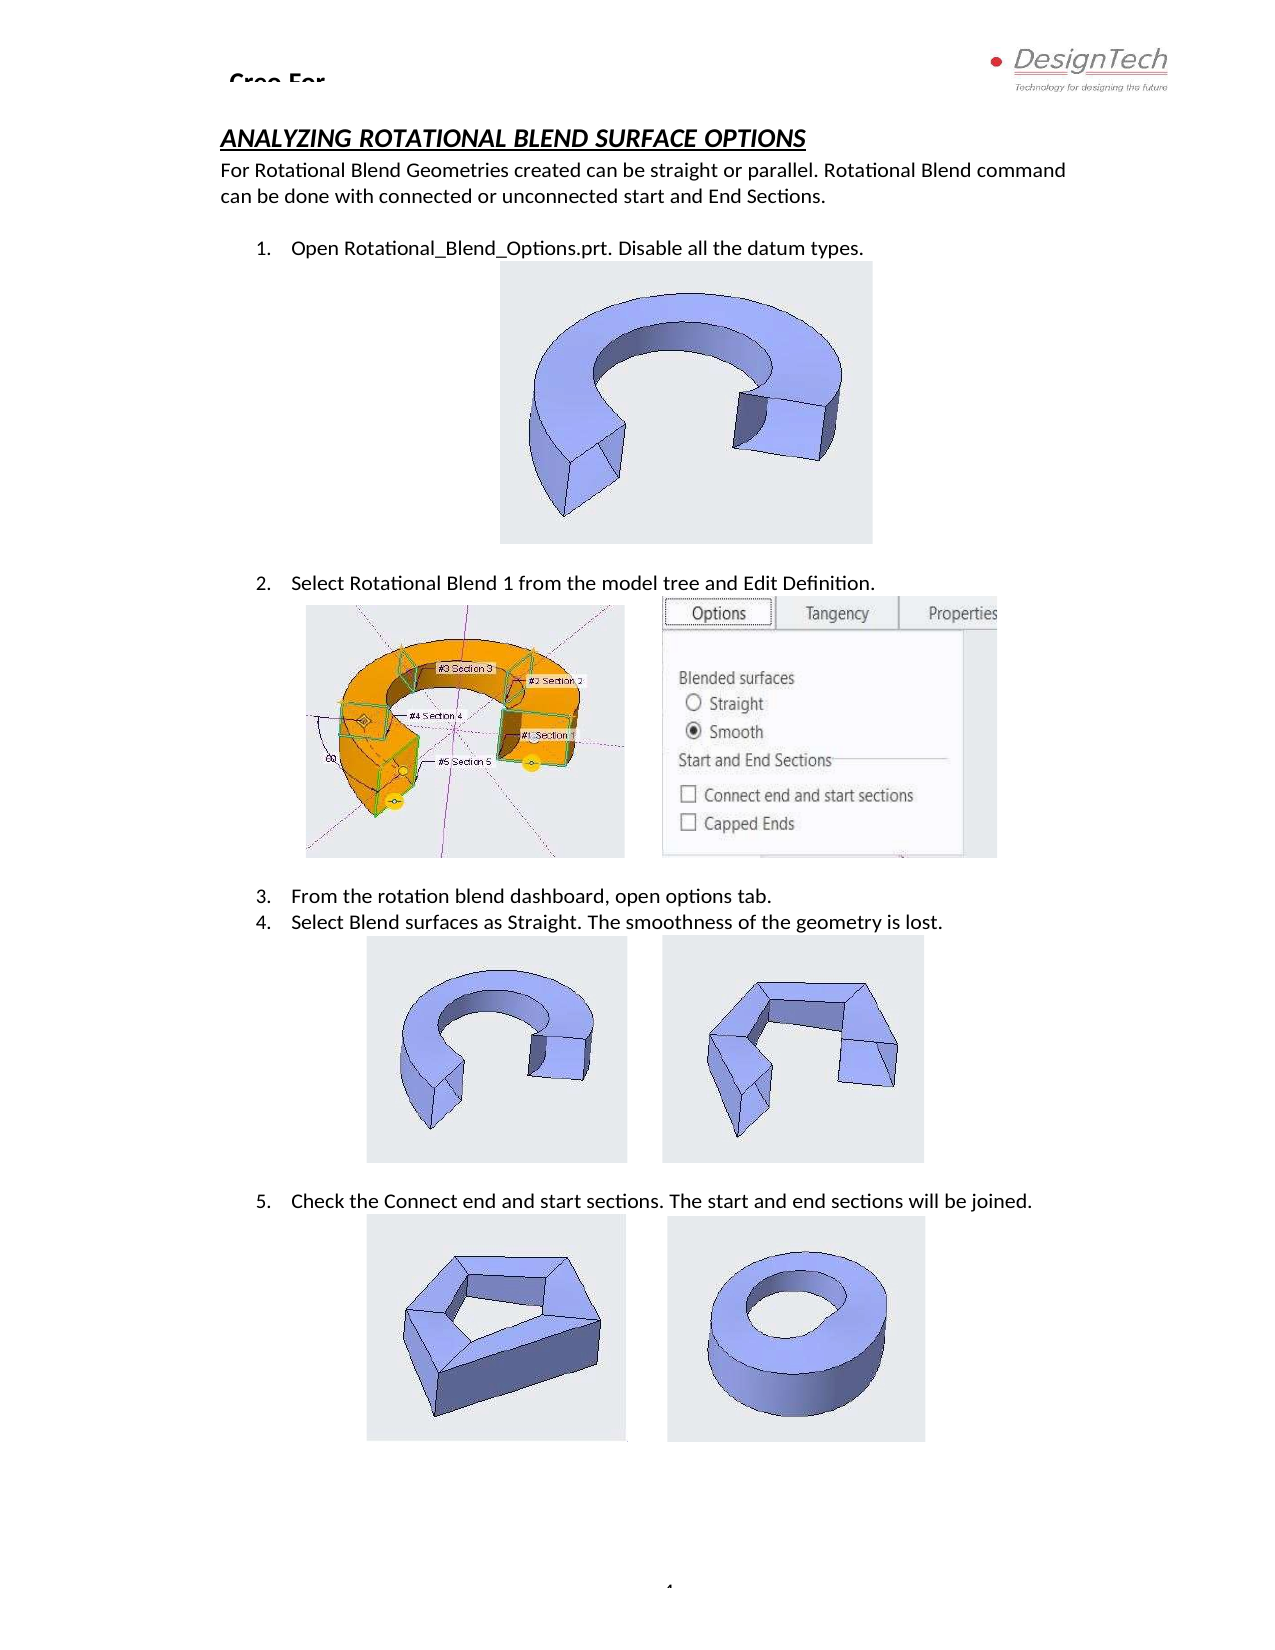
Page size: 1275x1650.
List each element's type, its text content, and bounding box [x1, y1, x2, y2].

list Select Blend surfaces as Straight. The smoothness of the geometry is lost. [256, 909, 1231, 934]
list Select Rotational Blend 1 from the model tree and Edit Definition. [256, 570, 1231, 596]
list Open Rotational_Blend_Options.prt. Disable all the datum types. [256, 236, 1231, 261]
picture [305, 605, 625, 858]
text For Rotational Blend Geometries created can be straight or parallel. Rotational Blend command can be done with connected or unconnected start and End Sections. [220, 157, 1100, 209]
list Check the Connect end and start sections. The start and end sections will be joined. [256, 1188, 1231, 1214]
picture [366, 936, 628, 1163]
picture [667, 1216, 926, 1442]
picture [662, 596, 998, 858]
picture [366, 1214, 628, 1442]
picture [990, 47, 1168, 92]
picture [500, 261, 873, 544]
list From the rotation blend dashboard, open options tab. [256, 883, 1231, 908]
subtitle ANALYZING ROTATIONAL BLEND SURFACE OPTIONS [220, 121, 1231, 154]
picture [662, 935, 925, 1163]
